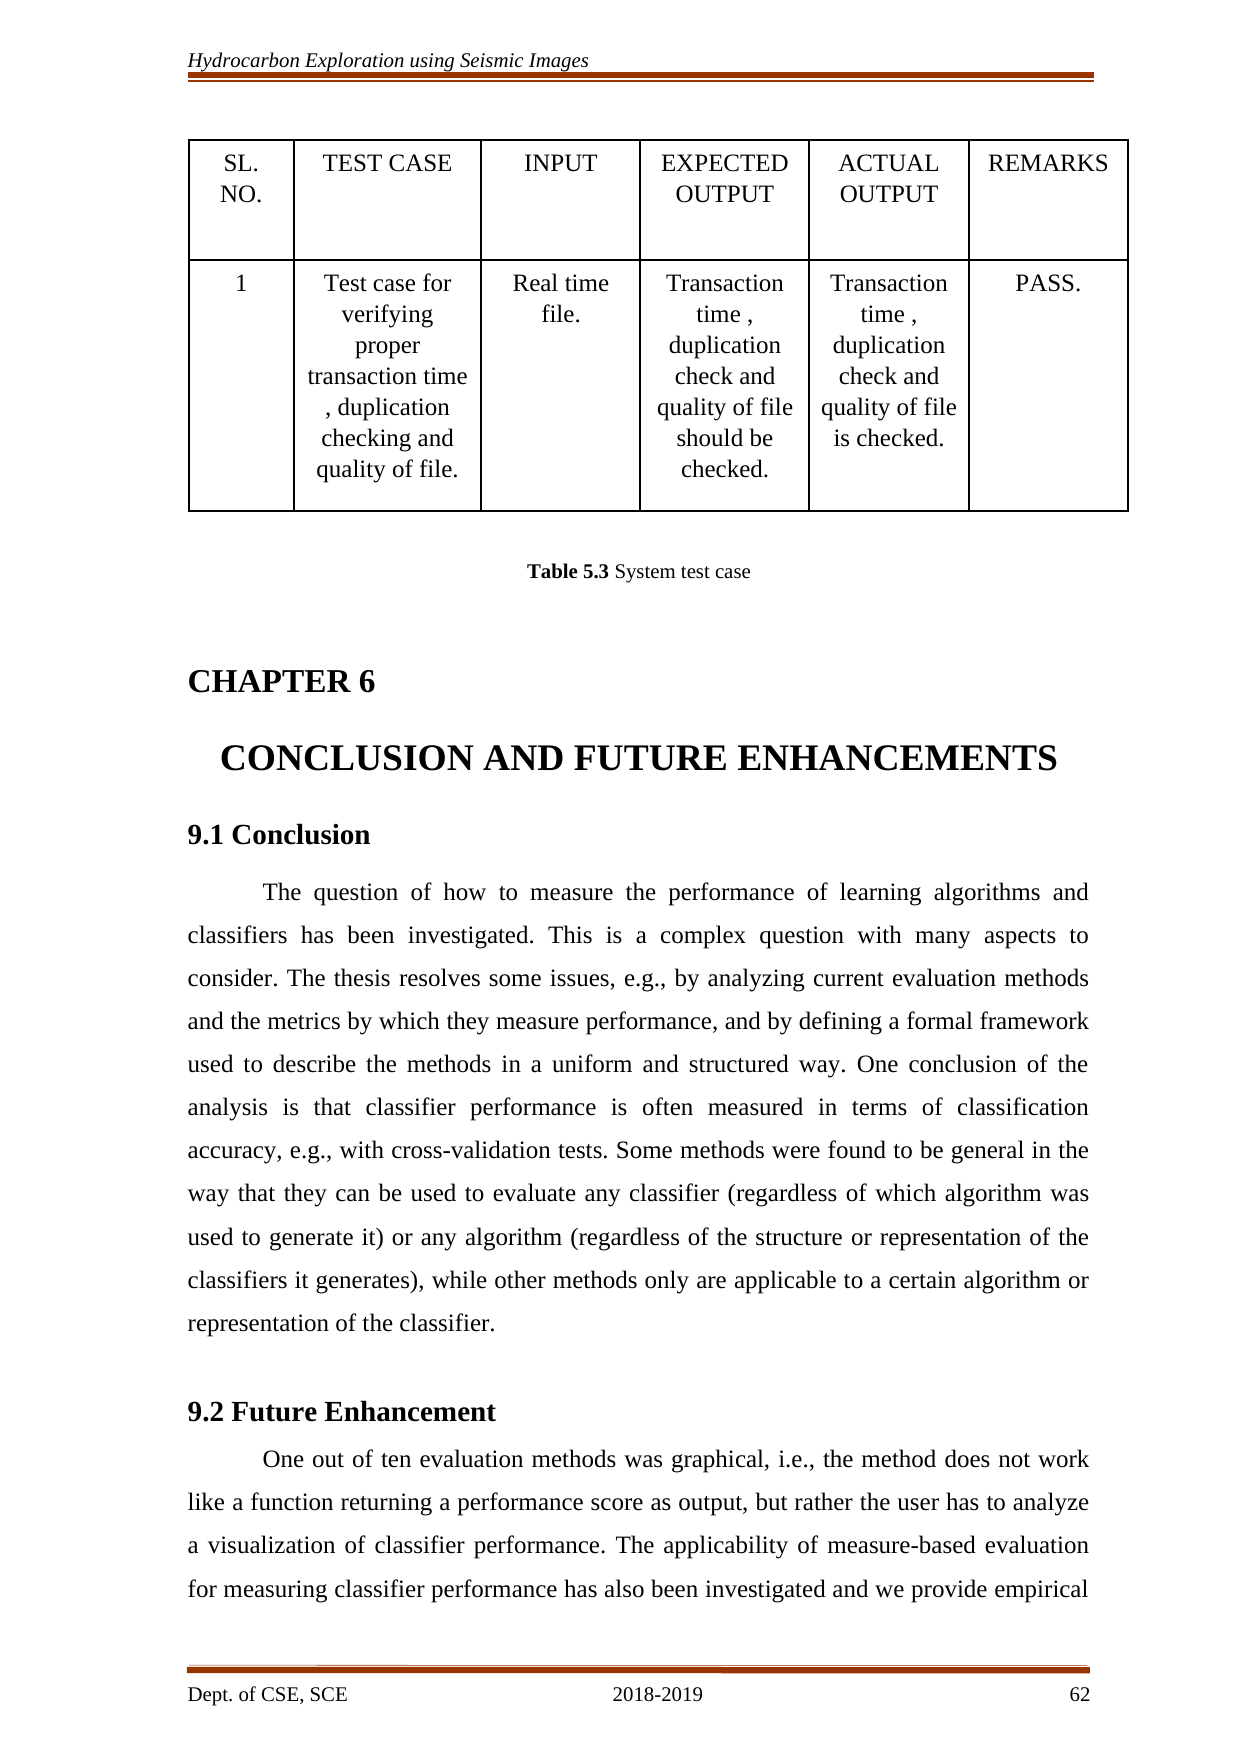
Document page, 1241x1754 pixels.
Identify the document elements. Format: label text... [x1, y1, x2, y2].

table_cell Real time file. [482, 261, 639, 509]
table_header TEST CASE [295, 141, 480, 258]
table_cell Transaction time , duplication check and quality of file is checked. [810, 261, 968, 509]
table_header SL. NO. [190, 141, 293, 258]
table_header EXPECTED OUTPUT [641, 141, 808, 258]
text 9.2 Future Enhancement [187, 1394, 1090, 1428]
table_header ACTUAL OUTPUT [810, 141, 968, 258]
text CONCLUSION AND FUTURE ENHANCEMENTS [187, 736, 1090, 779]
table_header INPUT [482, 141, 639, 258]
text The question of how to measure the performance of learning algorithms and classifiers has been investigated. This is a complex question with many aspects to consider. The thesis resolves some issues, e.g., by analyzing current evaluation methods and the metrics by which they measure performance, and by defining a formal framework used to describe the methods in a uniform and structured way. One conclusion of the analysis is that classifier performance is often measured in terms of classification accuracy, e.g., with cross-validation tests. Some methods were found to be general in the way that they can be used to evaluate any classifier (regardless of which algorithm was used to generate it) or any algorithm (regardless of the structure or representation of the classifiers it generates), while other methods only are applicable to a certain algorithm or representation of the classifier. [187, 877, 1090, 1337]
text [187, 1444, 1090, 1602]
table_cell 1 [190, 261, 293, 509]
table_header REMARKS [970, 141, 1127, 258]
text 9.1 Conclusion [187, 817, 1090, 851]
text CHAPTER 6 [187, 662, 1090, 700]
table_cell Transaction time , duplication check and quality of file should be checked. [641, 261, 808, 509]
table_cell Test case for verifying proper transaction time , duplication checking and quality of file. [295, 261, 480, 509]
text Table 5.3 System test case [187, 559, 1090, 583]
table_cell PASS. [970, 261, 1127, 509]
